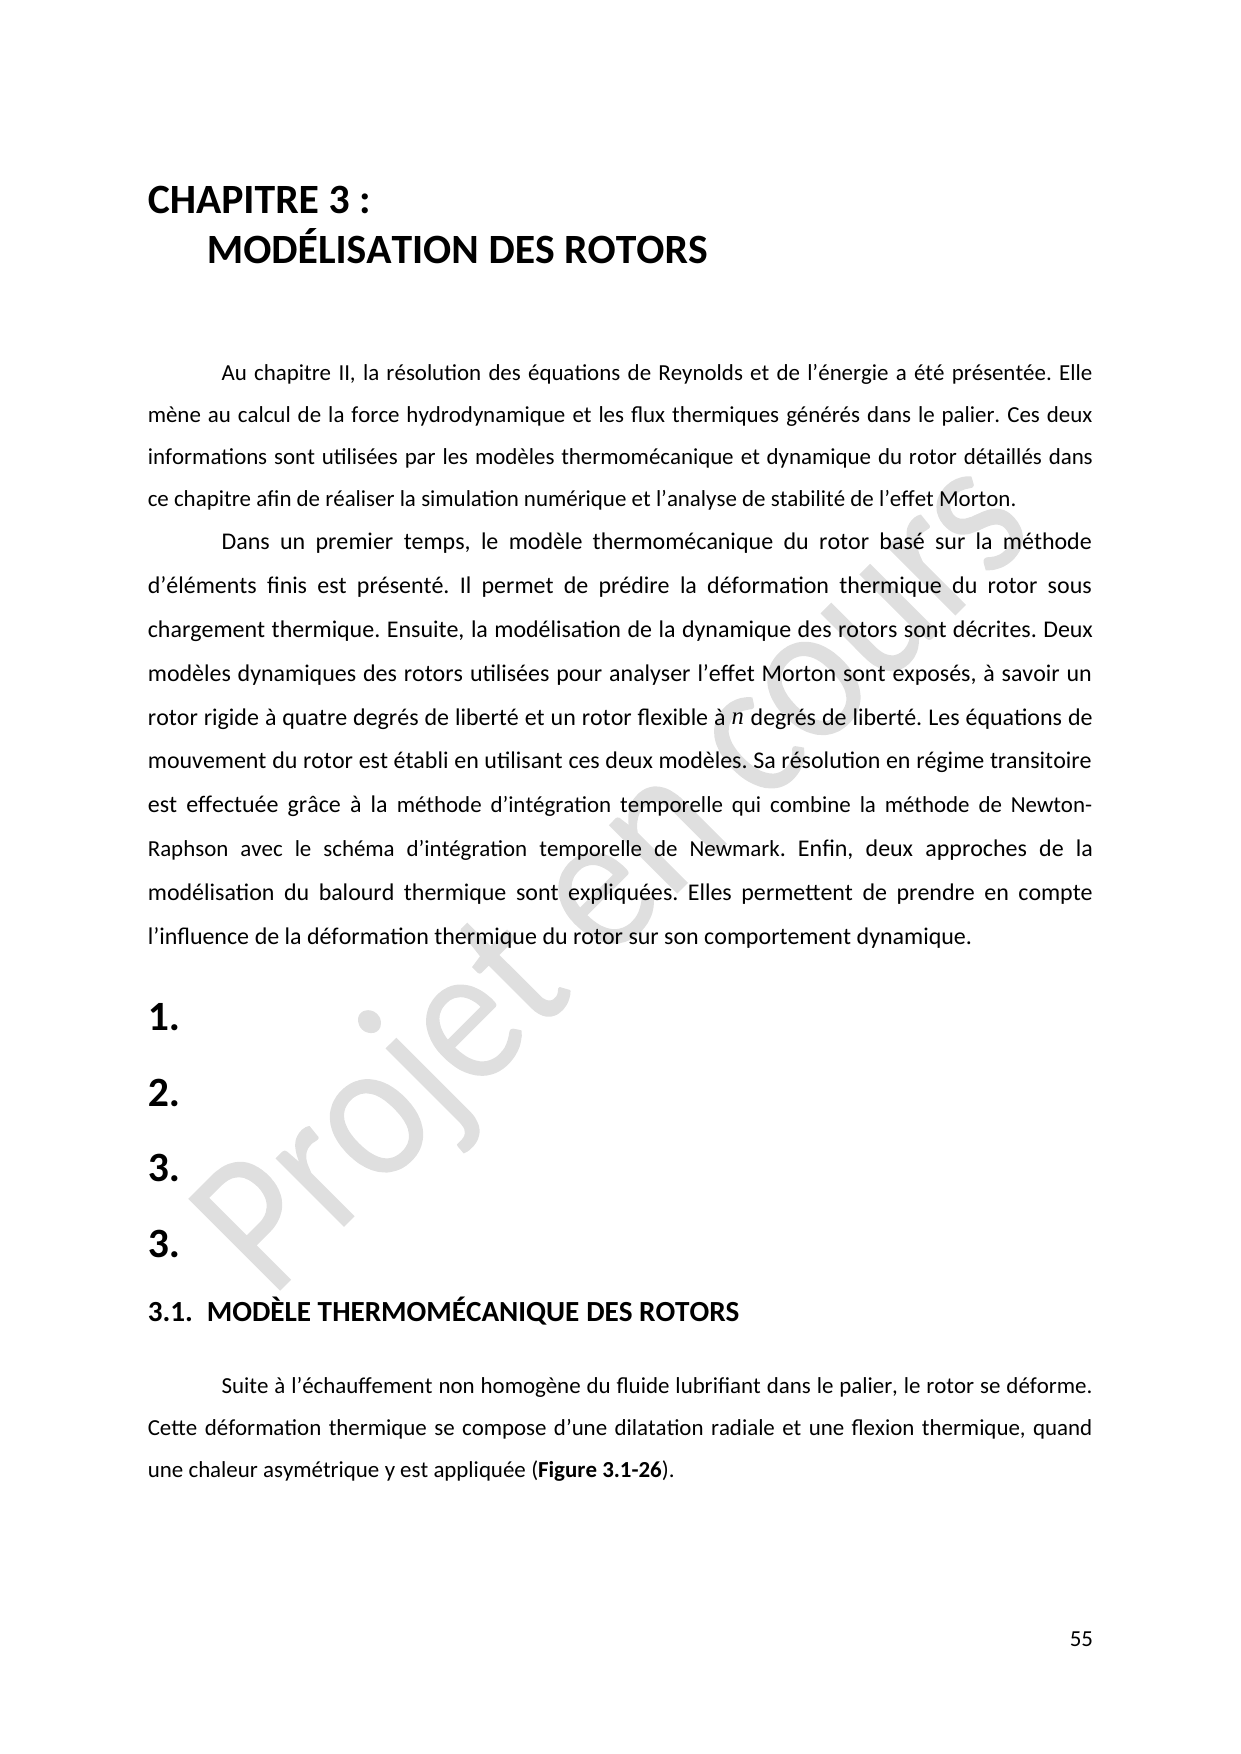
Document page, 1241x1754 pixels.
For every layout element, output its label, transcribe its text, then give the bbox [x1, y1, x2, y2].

subtitle Chapitre 3 : Modélisation des rotors [148, 173, 1093, 274]
subtitle Modèle thermomécanique des rotors [148, 1293, 1093, 1329]
text Au chapitre II, la résolution des équations de Reynolds et de l’énergie a été présentée. Elle mène au calcul de la force hydrodynamique et les flux thermiques générés dans le palier. Ces deux informations sont utilisées par les modèles thermomécanique et dynamique du rotor détaillés dans ce chapitre afin de réaliser la simulation numérique et l’analyse de stabilité de l’effet Morton. [148, 358, 1093, 512]
text Dans un premier temps, le modèle thermomécanique du rotor basé sur la méthode d’éléments finis est présenté. Il permet de prédire la déformation thermique du rotor sous chargement thermique. Ensuite, la modélisation de la dynamique des rotors sont décrites. Deux modèles dynamiques des rotors utilisées pour analyser l’effet Morton sont exposés, à savoir un rotor rigide à quatre degrés de liberté et un rotor flexible à degrés de liberté. Les équations de mouvement du rotor est établi en utilisant ces deux modèles. Sa résolution en régime transitoire est effectuée grâce à la méthode d’intégration temporelle qui combine la méthode de Newton-Raphson avec le schéma d’intégration temporelle de Newmark. Enfin, deux approches de la modélisation du balourd thermique sont expliquées. Elles permettent de prendre en compte l’influence de la déformation thermique du rotor sur son comportement dynamique. [148, 526, 1093, 950]
